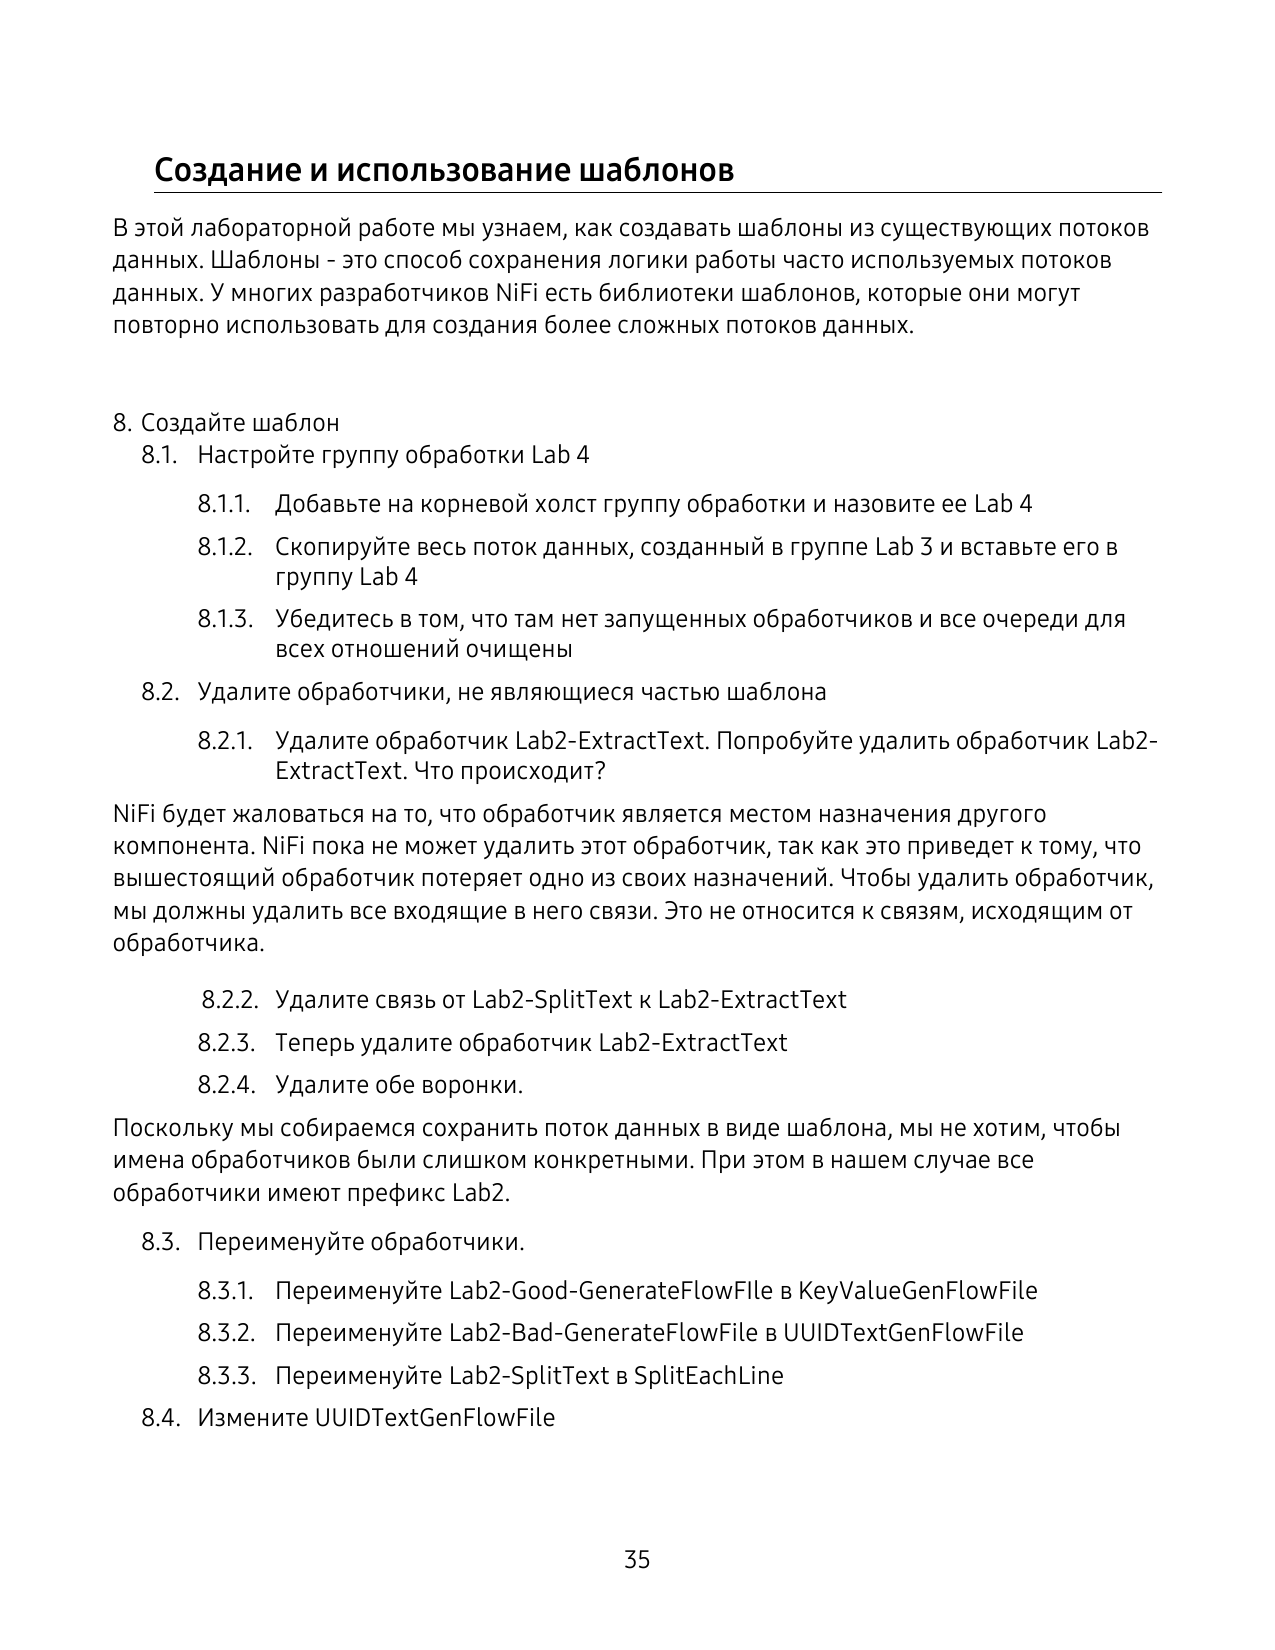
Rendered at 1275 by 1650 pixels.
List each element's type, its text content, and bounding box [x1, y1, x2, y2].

list Переименуйте Lab2-Good-GenerateFlowFIle в KeyValueGenFlowFile [197, 1276, 1162, 1306]
list Удалите обе воронки. [197, 1071, 1162, 1101]
list Скопируйте весь поток данных, созданный в группе Lab 3 и вставьте его в группу Lab 4 [197, 532, 1162, 592]
list Удалите обработчик Lab2-ExtractText. Попробуйте удалить обработчик Lab2-ExtractText. Что происходит? [197, 726, 1162, 786]
list Переименуйте обработчики. [141, 1227, 1162, 1257]
list Настройте группу обработки Lab 4 [141, 441, 1162, 471]
list Создайте шаблон [112, 408, 1162, 438]
list Измените UUIDTextGenFlowFile [141, 1404, 1162, 1434]
list Удалите обработчики, не являющиеся частью шаблона [141, 677, 1162, 707]
subtitle Создание и использование шаблонов [154, 150, 1162, 192]
list Переименуйте Lab2-Bad-GenerateFlowFile в UUIDTextGenFlowFile [197, 1319, 1162, 1349]
list Переименуйте Lab2-SplitText в SplitEachLine [197, 1361, 1162, 1391]
list Добавьте на корневой холст группу обработки и назовите ее Lab 4 [197, 490, 1162, 520]
list Теперь удалите обработчик Lab2-ExtractText [197, 1028, 1162, 1058]
text NiFi будет жаловаться на то, что обработчик является местом назначения другого компонента. NiFi пока не может удалить этот обработчик, так как это приведет к тому, что вышестоящий обработчик потеряет одно из своих назначений. Чтобы удалить обработчик, мы должны удалить все входящие в него связи. Это не относится к связям, исходящим от обработчика. [112, 799, 1162, 958]
subtitle Удалите связь от Lab2-SplitText к Lab2-ExtractText [201, 986, 1162, 1016]
list Убедитесь в том, что там нет запущенных обработчиков и все очереди для всех отношений очищены [197, 605, 1162, 665]
text Поскольку мы собираемся сохранить поток данных в виде шаблона, мы не хотим, чтобы имена обработчиков были слишком конкретными. При этом в нашем случае все обработчики имеют префикс Lab2. [112, 1113, 1162, 1208]
text В этой лабораторной работе мы узнаем, как создавать шаблоны из существующих потоков данных. Шаблоны - это способ сохранения логики работы часто используемых потоков данных. У многих разработчиков NiFi есть библиотеки шаблонов, которые они могут повторно использовать для создания более сложных потоков данных. [112, 213, 1162, 340]
